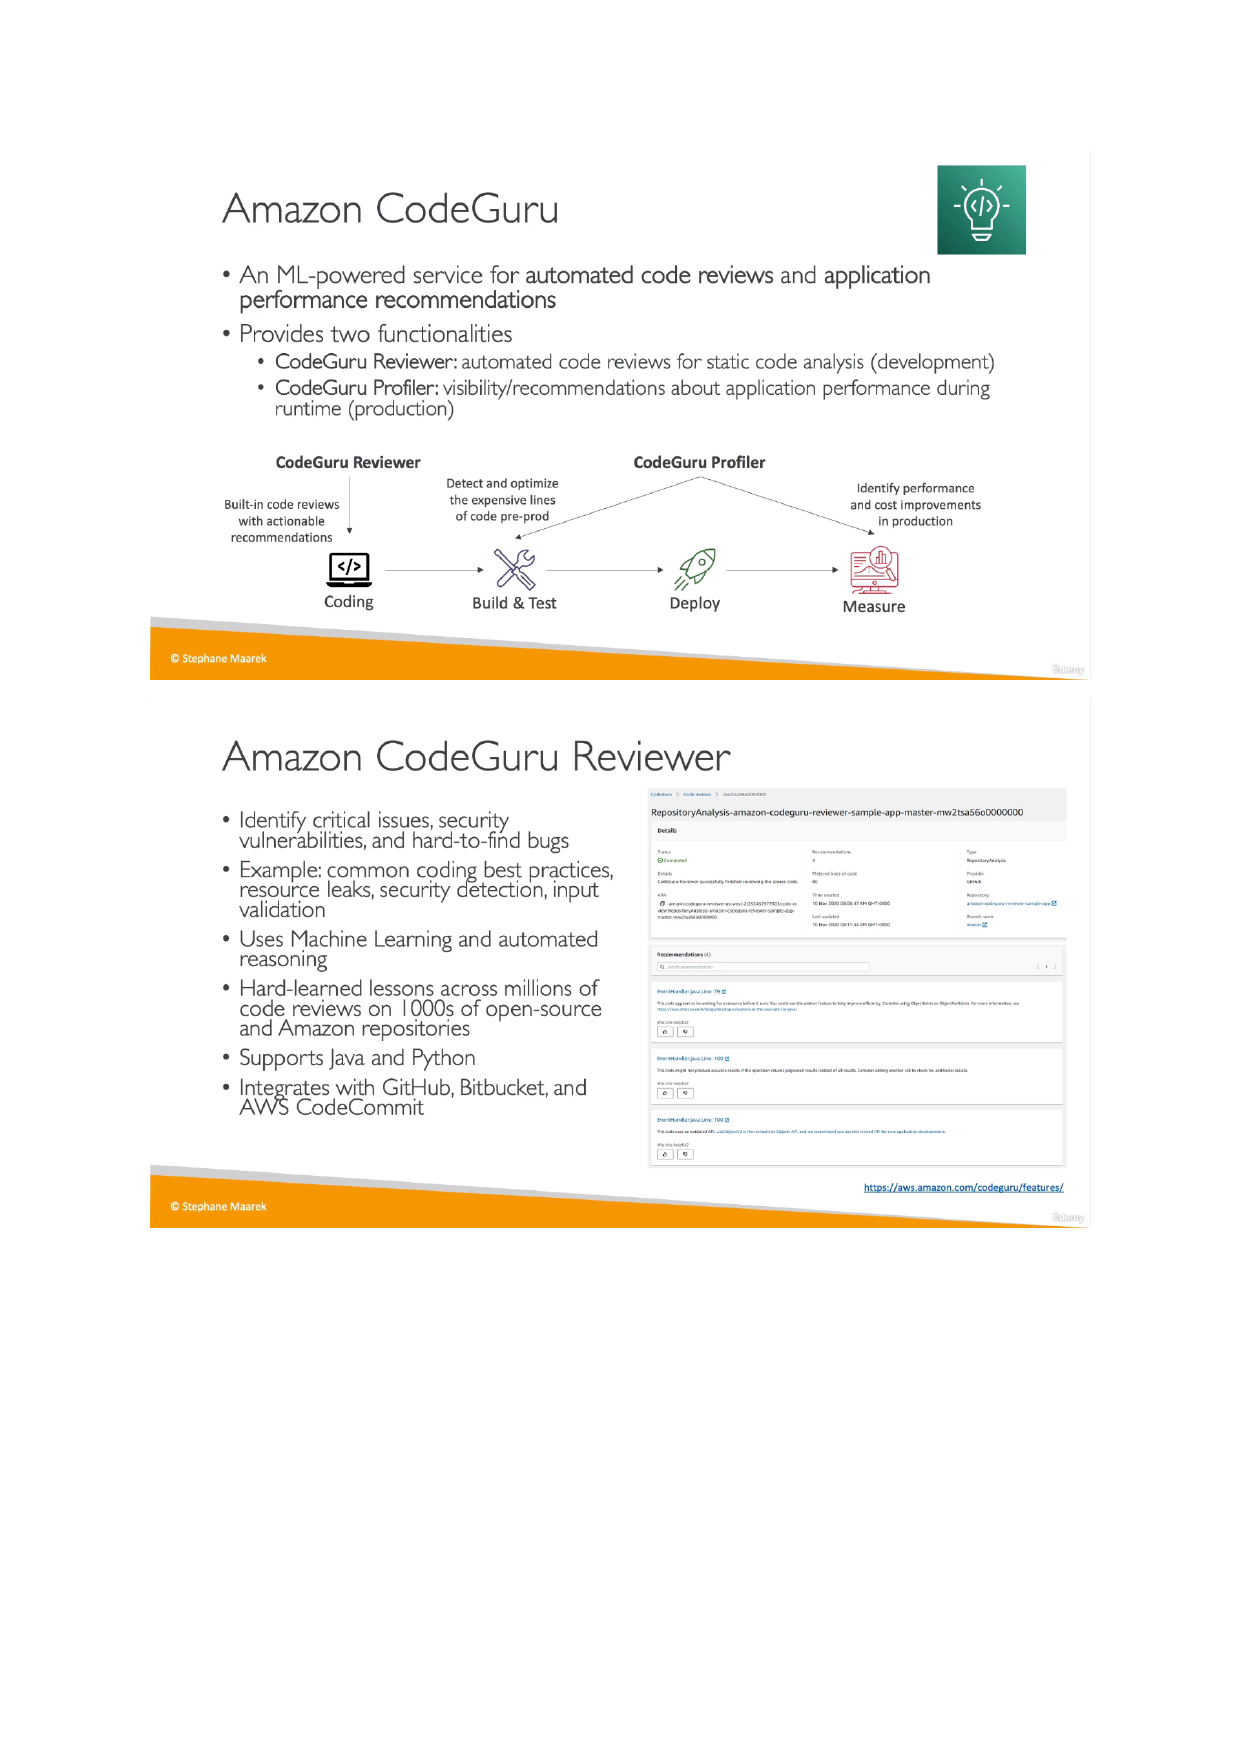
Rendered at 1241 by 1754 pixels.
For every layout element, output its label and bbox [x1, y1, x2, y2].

picture [150, 697, 1091, 1228]
picture [150, 150, 1091, 680]
